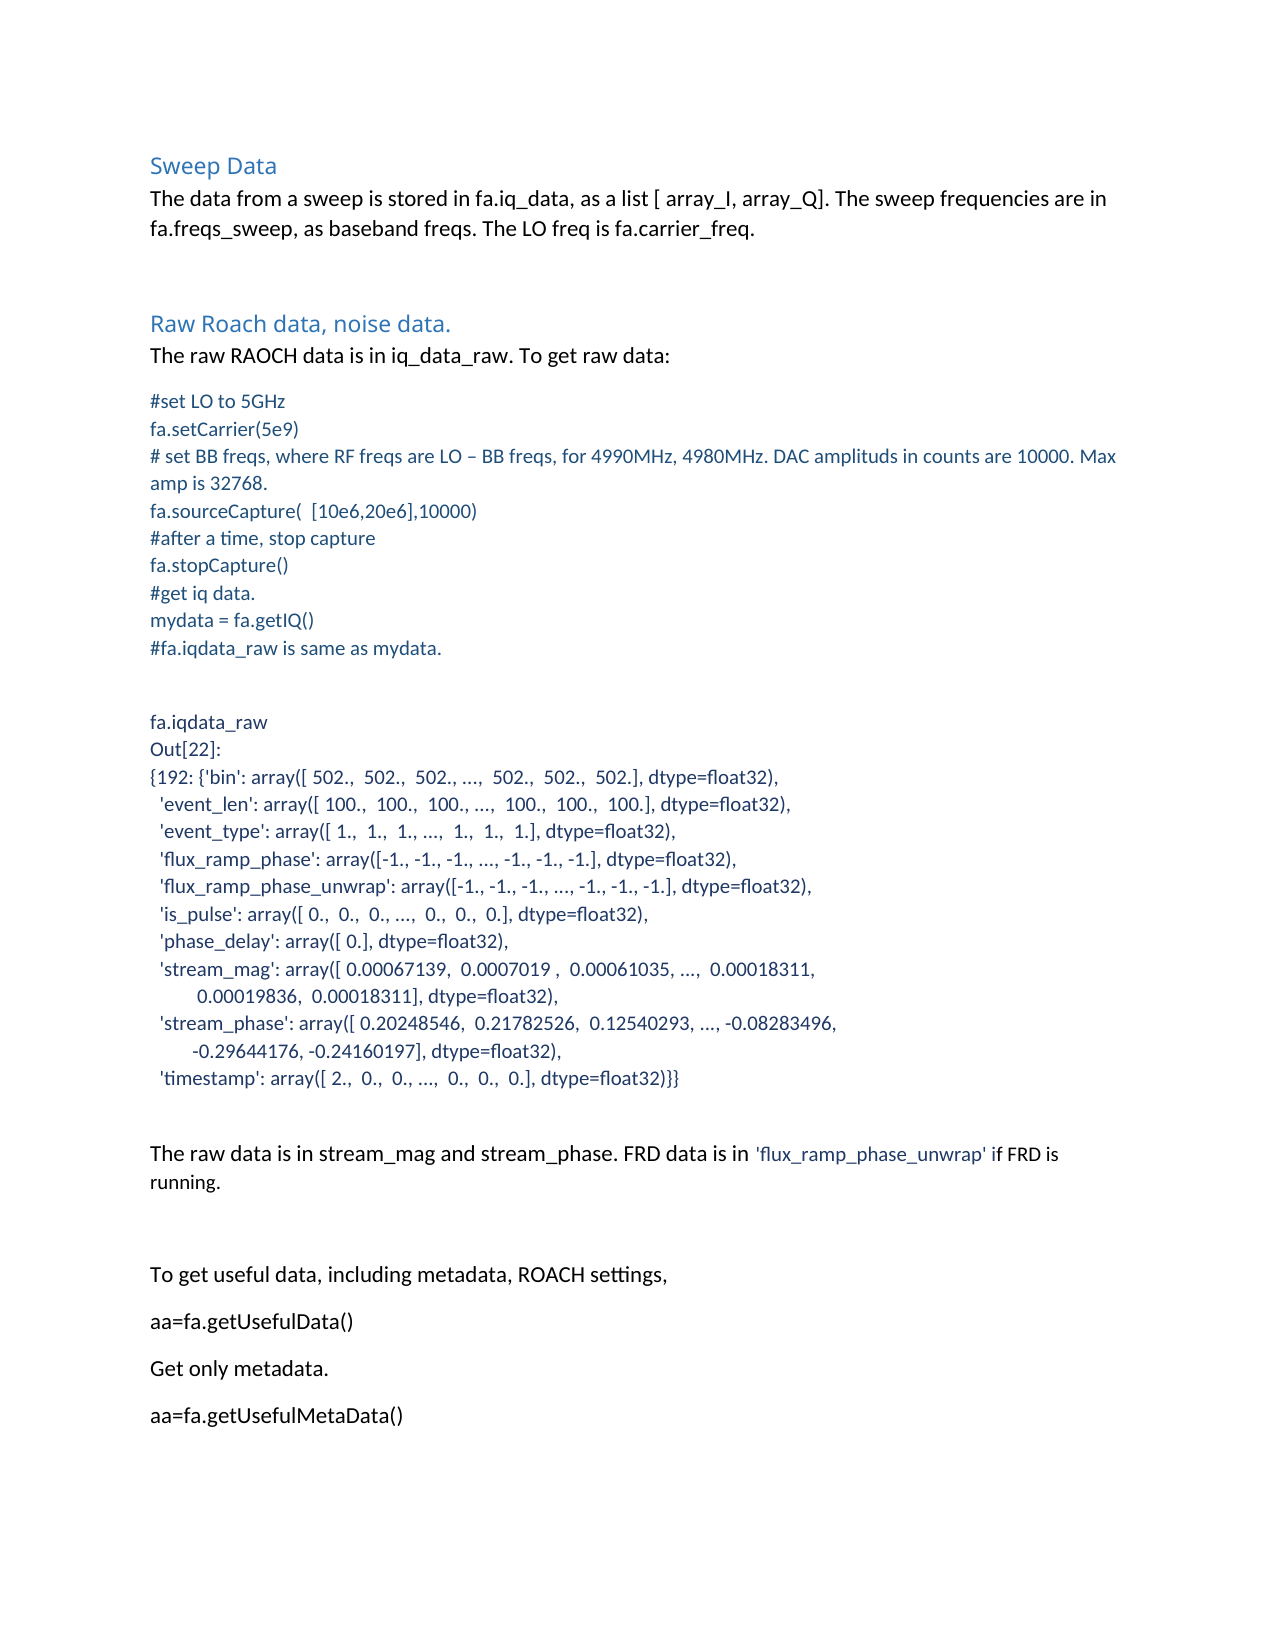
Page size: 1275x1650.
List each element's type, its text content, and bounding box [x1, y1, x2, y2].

text #set LO to 5GHz [150, 388, 1125, 414]
text Get only metadata. [150, 1354, 1125, 1382]
text 'phase_delay': array([ 0.], dtype=float32), [150, 928, 1125, 954]
text #fa.iqdata_raw is same as mydata. [150, 635, 1125, 660]
text 'is_pulse': array([ 0., 0., 0., ..., 0., 0., 0.], dtype=float32), [150, 901, 1125, 926]
subtitle Raw Roach data, noise data. [150, 308, 1125, 339]
text The raw RAOCH data is in iq_data_raw. To get raw data: [150, 341, 1125, 369]
text fa.sourceCapture( [10e6,20e6],10000) [150, 498, 1125, 523]
text fa.iqdata_raw [150, 709, 1125, 734]
text fa.setCarrier(5e9) [150, 416, 1125, 441]
text # set BB freqs, where RF freqs are LO – BB freqs, for 4990MHz, 4980MHz. DAC amplituds in counts are 10000. Max amp is 32768. [150, 443, 1125, 496]
text 'stream_phase': array([ 0.20248546, 0.21782526, 0.12540293, ..., -0.08283496, [150, 1011, 1125, 1036]
text 'stream_mag': array([ 0.00067139, 0.0007019 , 0.00061035, ..., 0.00018311, [150, 956, 1125, 981]
text 'timestamp': array([ 2., 0., 0., ..., 0., 0., 0.], dtype=float32)}} [150, 1065, 1125, 1091]
subtitle Sweep Data [150, 150, 1125, 181]
text #get iq data. [150, 580, 1125, 606]
text Out[22]: [150, 737, 1125, 762]
text The data from a sweep is stored in fa.iq_data, as a list [ array_I, array_Q]. The sweep frequencies are in fa.freqs_sweep, as baseband freqs. The LO freq is fa.carrier_freq. [150, 184, 1125, 242]
text The raw data is in stream_mag and stream_phase. FRD data is in 'flux_ramp_phase_unwrap' if FRD is running. [150, 1139, 1125, 1195]
text {192: {'bin': array([ 502., 502., 502., ..., 502., 502., 502.], dtype=float32), [150, 764, 1125, 789]
text -0.29644176, -0.24160197], dtype=float32), [150, 1038, 1125, 1063]
text #after a time, stop capture [150, 525, 1125, 551]
text 'flux_ramp_phase': array([-1., -1., -1., ..., -1., -1., -1.], dtype=float32), [150, 846, 1125, 872]
text 'event_len': array([ 100., 100., 100., ..., 100., 100., 100.], dtype=float32), [150, 791, 1125, 817]
text aa=fa.getUsefulMetaData() [150, 1401, 1125, 1429]
text fa.stopCapture() [150, 553, 1125, 578]
text 'flux_ramp_phase_unwrap': array([-1., -1., -1., ..., -1., -1., -1.], dtype=float32), [150, 873, 1125, 899]
text aa=fa.getUsefulData() [150, 1307, 1125, 1335]
text mydata = fa.getIQ() [150, 607, 1125, 633]
text To get useful data, including metadata, ROACH settings, [150, 1261, 1125, 1288]
text 'event_type': array([ 1., 1., 1., ..., 1., 1., 1.], dtype=float32), [150, 819, 1125, 844]
text 0.00019836, 0.00018311], dtype=float32), [150, 983, 1125, 1008]
